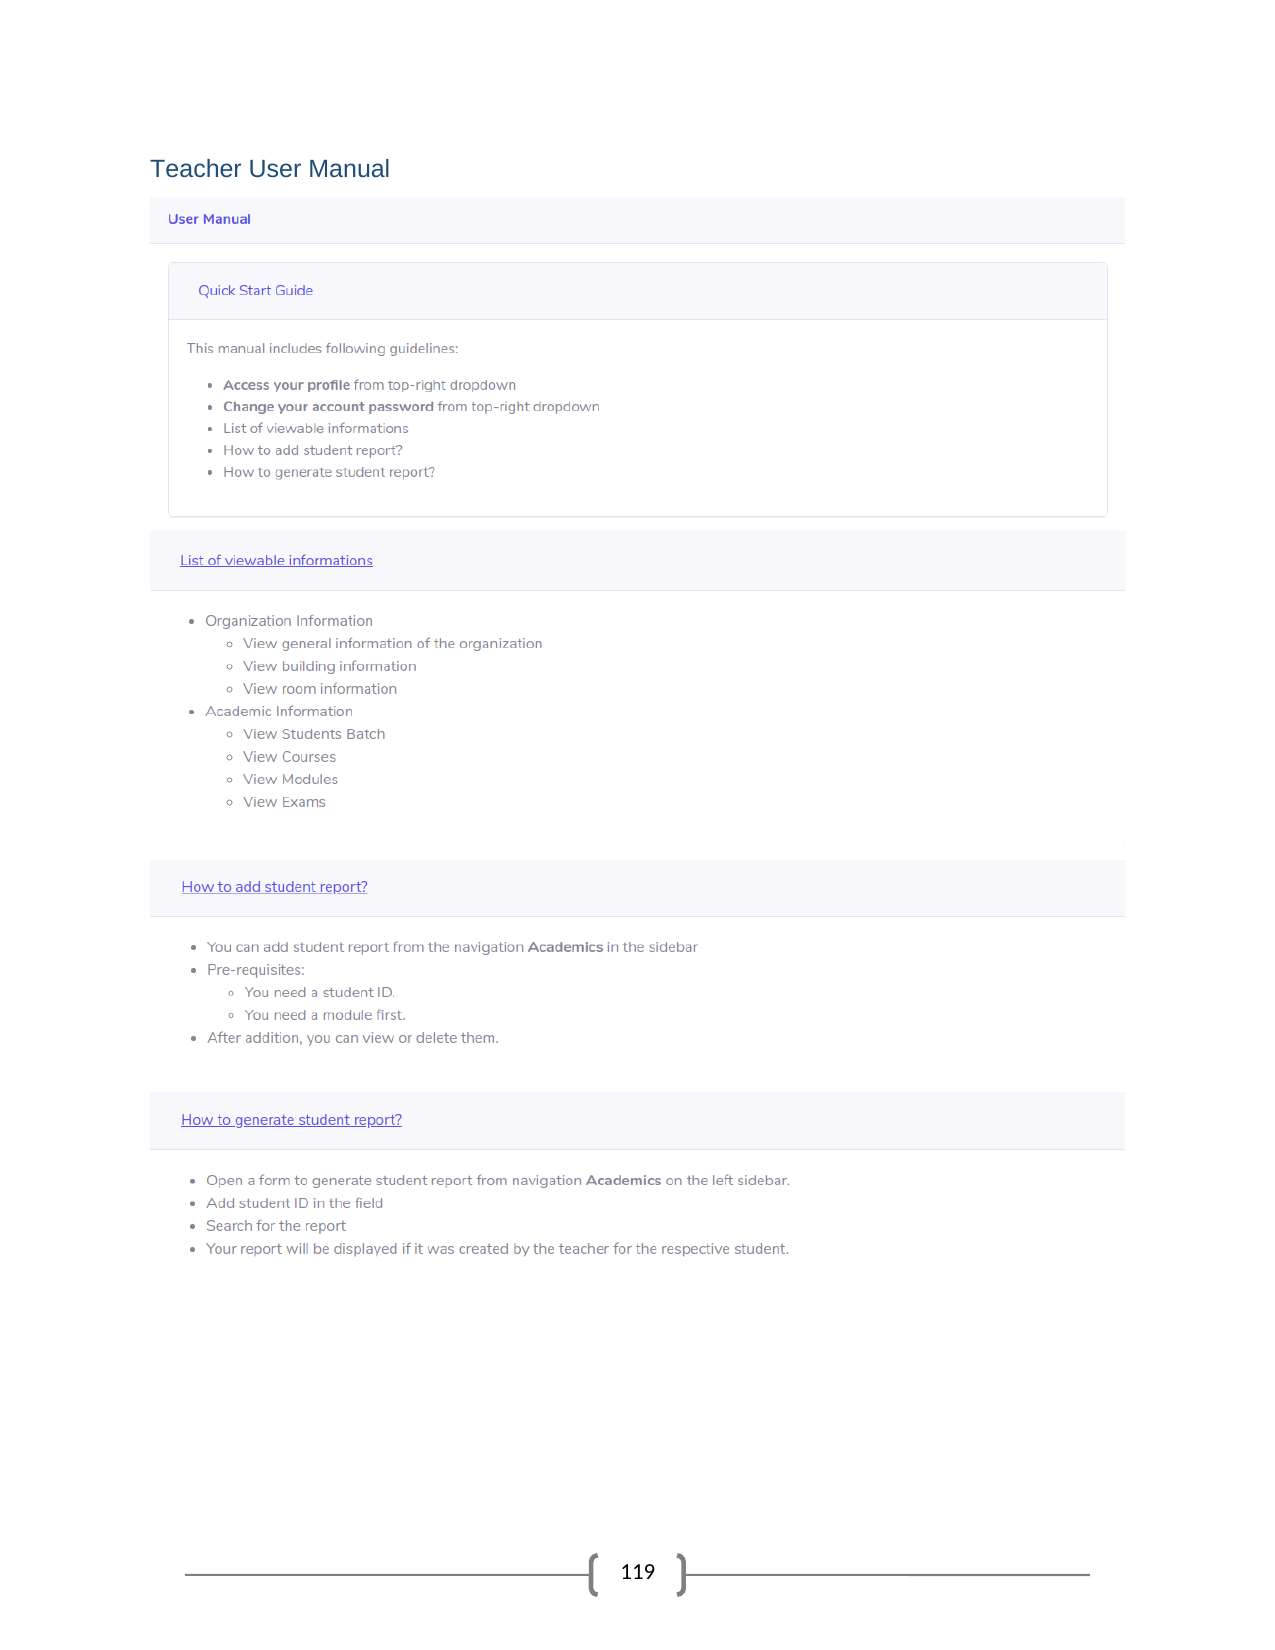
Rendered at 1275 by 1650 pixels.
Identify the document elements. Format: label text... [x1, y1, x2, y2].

picture [150, 531, 1125, 847]
picture [150, 860, 1125, 1080]
text Teacher User Manual [150, 154, 1125, 183]
picture [150, 197, 1125, 518]
picture [150, 1092, 1125, 1293]
